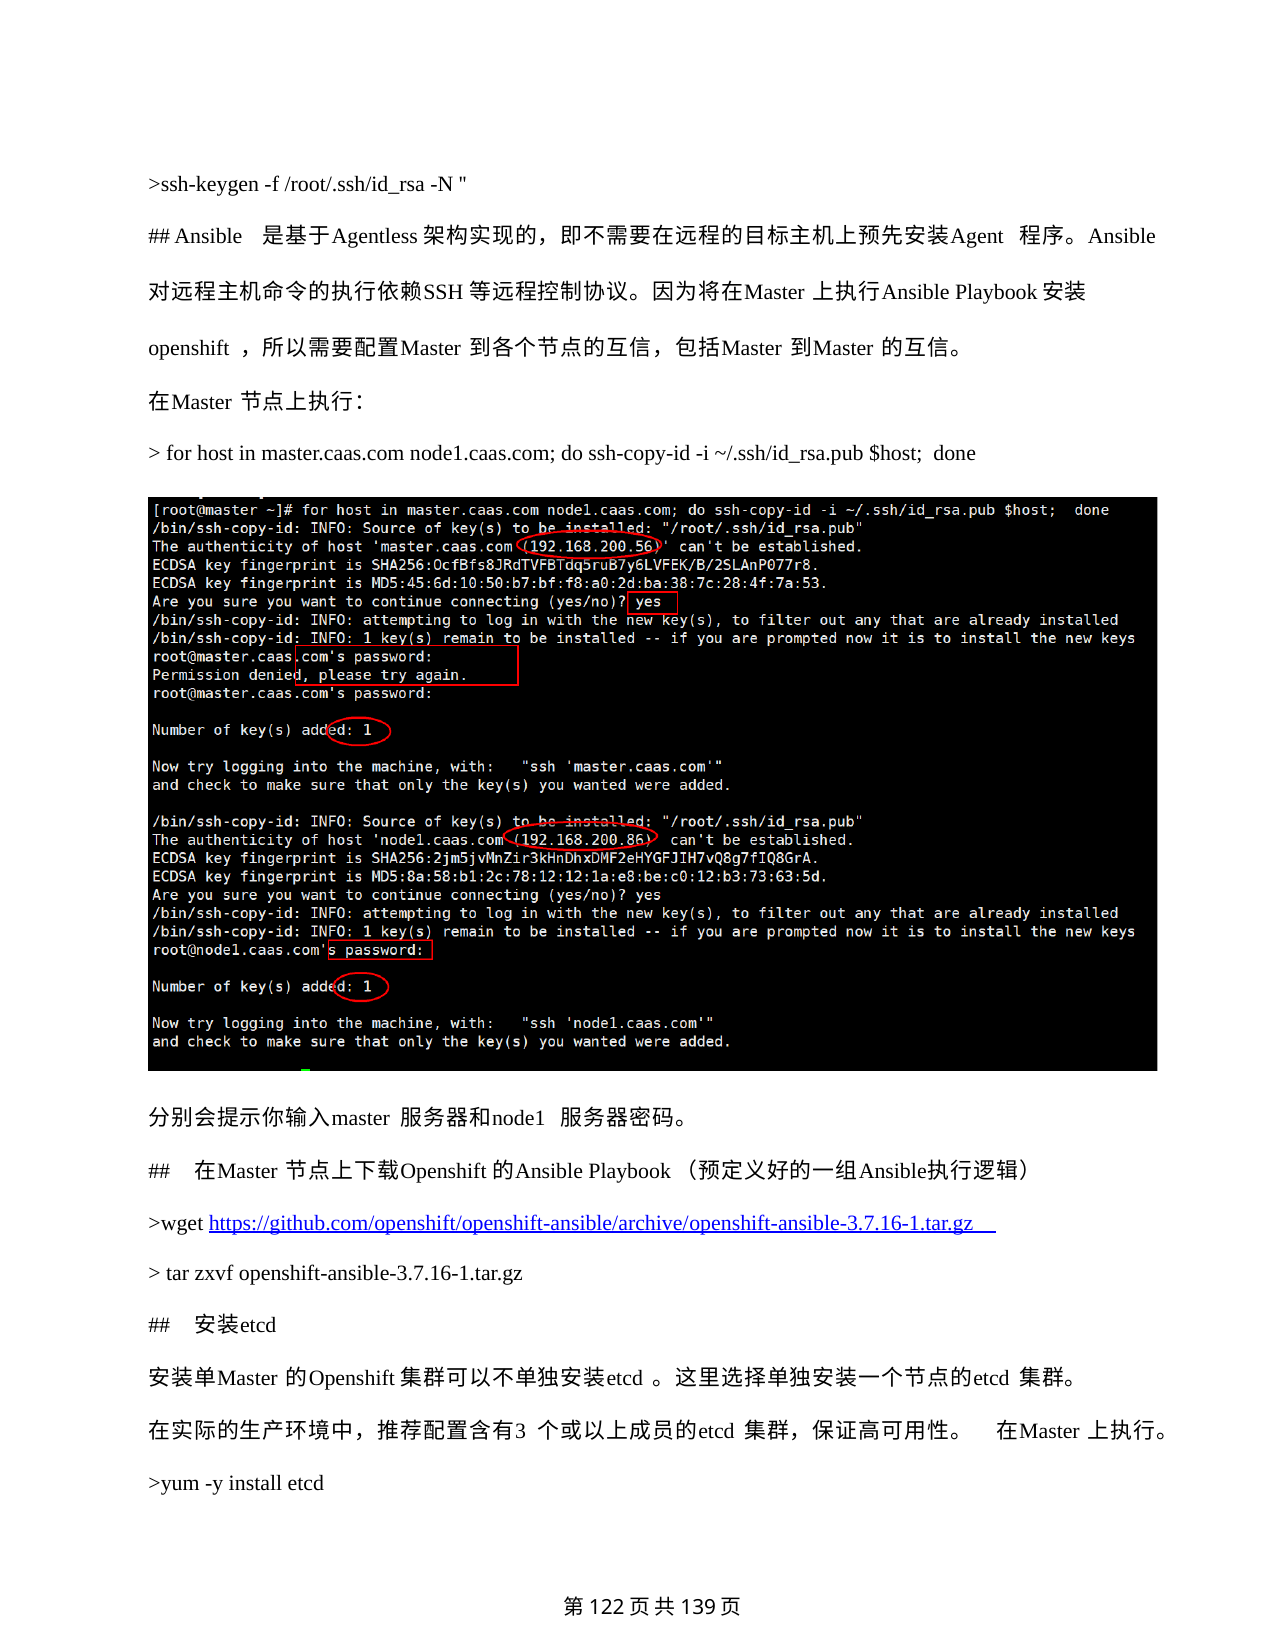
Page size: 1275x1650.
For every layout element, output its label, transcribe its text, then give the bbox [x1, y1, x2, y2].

text ## 安装etcd [148, 1304, 1156, 1341]
text 分别会提示你输入master服务器和node1服务器密码。 [148, 1097, 1156, 1134]
text 在实际的生产环境中，推荐配置含有3个或以上成员的etcd集群，保证高可用性。 在Master上执行。 [148, 1410, 1156, 1448]
text > tar zxvf openshift-ansible-3.7.16-1.tar.gz [148, 1253, 1156, 1291]
text 安装单Master的Openshift集群可以不单独安装etcd。这里选择单独安装一个节点的etcd集群。 [148, 1357, 1156, 1394]
text ## 在Master节点上下载Openshift的Ansible Playbook（预定义好的一组Ansible执行逻辑） [148, 1150, 1156, 1188]
text >wget https://github.com/openshift/openshift-ansible/archive/openshift-ansible-3.7.16-1.tar.gz [148, 1203, 1156, 1241]
text >ssh-keygen -f /root/.ssh/id_rsa -N '' [148, 165, 1156, 202]
picture [148, 497, 1158, 1071]
text ## Ansible是基于Agentless架构实现的，即不需要在远程的目标主机上预先安装Agent程序。Ansible对远程主机命令的执行依赖SSH等远程控制协议。因为将在Master上执行Ansible Playbook安装openshift，所以需要配置Master到各个节点的互信，包括Master到Master的互信。 [148, 215, 1156, 365]
text > for host in master.caas.com node1.caas.com; do ssh-copy-id -i ~/.ssh/id_rsa.pub $host; done [148, 434, 1156, 472]
text 在Master节点上执行： [148, 381, 1156, 418]
text >yum -y install etcd [148, 1464, 1156, 1501]
